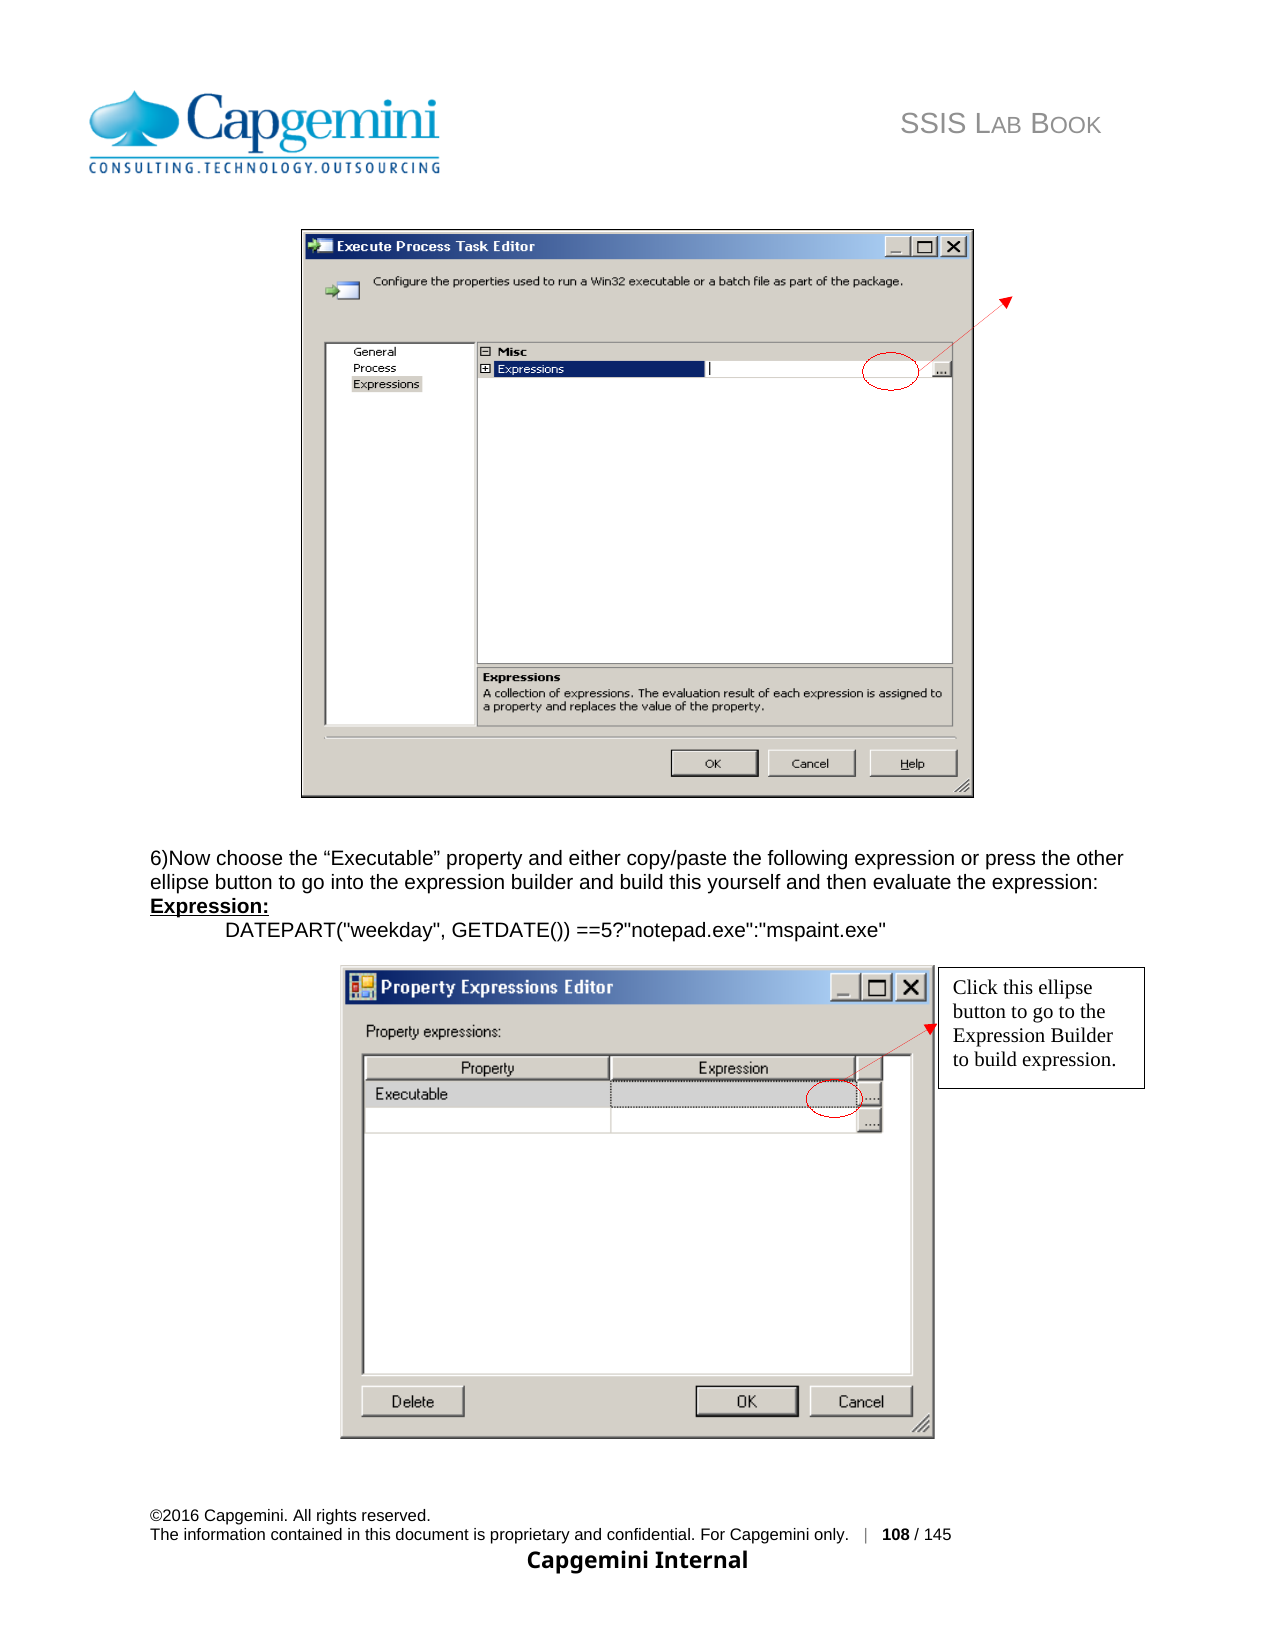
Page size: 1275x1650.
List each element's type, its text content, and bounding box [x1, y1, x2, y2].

picture [340, 965, 935, 1439]
text 6)Now choose the “Executable” property and either copy/paste the following expression or press the other ellipse button to go into the expression builder and build this yourself and then evaluate the expression: [150, 846, 1125, 894]
text DATEPART("weekday", GETDATE()) ==5?"notepad.exe":"mspaint.exe" [150, 918, 1125, 942]
picture [302, 230, 973, 797]
picture [87, 89, 443, 177]
text Expression: [150, 894, 1125, 918]
